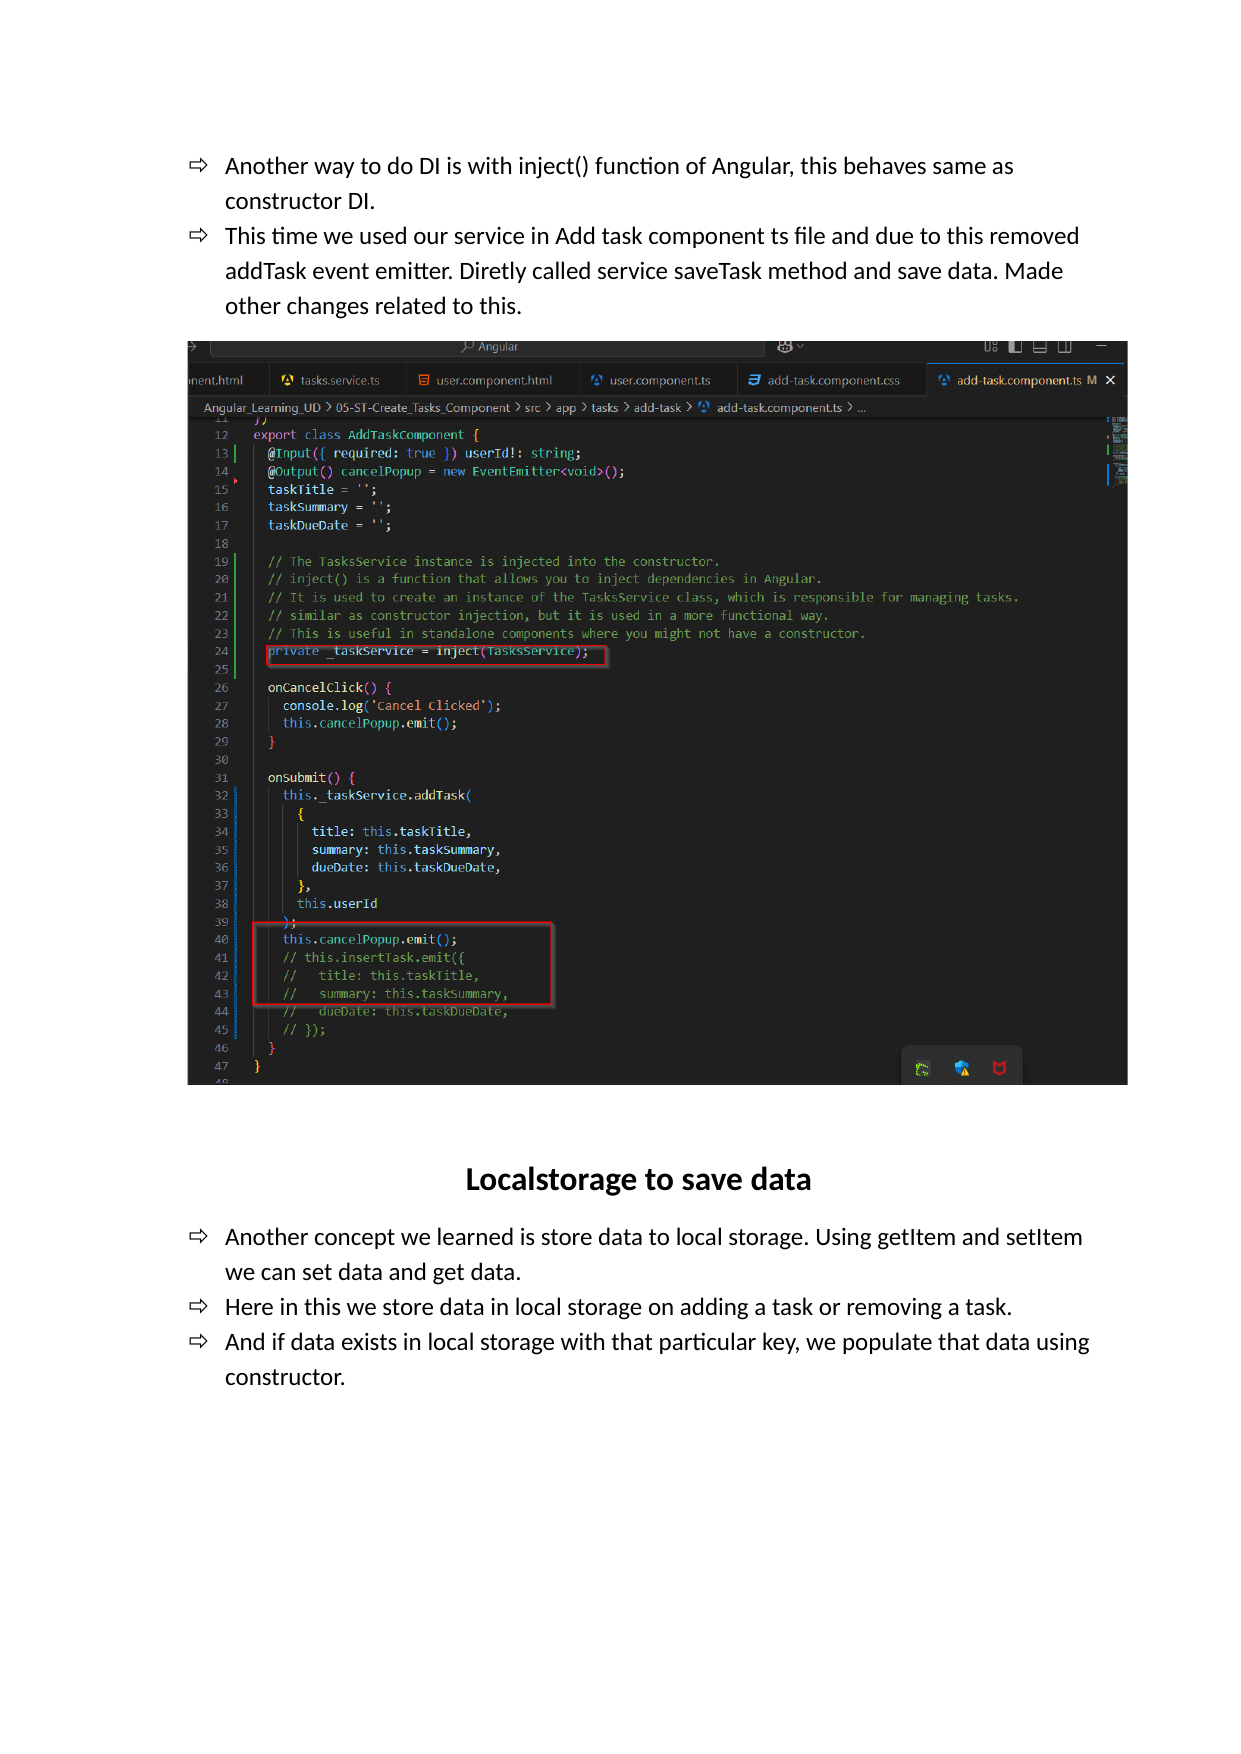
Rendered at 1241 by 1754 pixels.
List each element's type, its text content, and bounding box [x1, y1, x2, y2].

picture [187, 341, 1128, 1085]
list And if data exists in local storage with that particular key, we populate that data using constructor. [187, 1326, 1090, 1392]
list This time we used our service in Add task component ts file and due to this removed addTask event emitter. Diretly called service saveTask method and save data. Made other changes related to this. [187, 220, 1090, 321]
list Here in this we store data in local storage on adding a task or removing a task. [187, 1291, 1090, 1322]
list Another concept we learned is store data to local storage. Using getItem and setItem we can set data and get data. [187, 1221, 1090, 1287]
list Another way to do DI is with inject() function of Angular, this behaves same as constructor DI. [187, 150, 1090, 216]
text Localstorage to save data [187, 1158, 1090, 1198]
